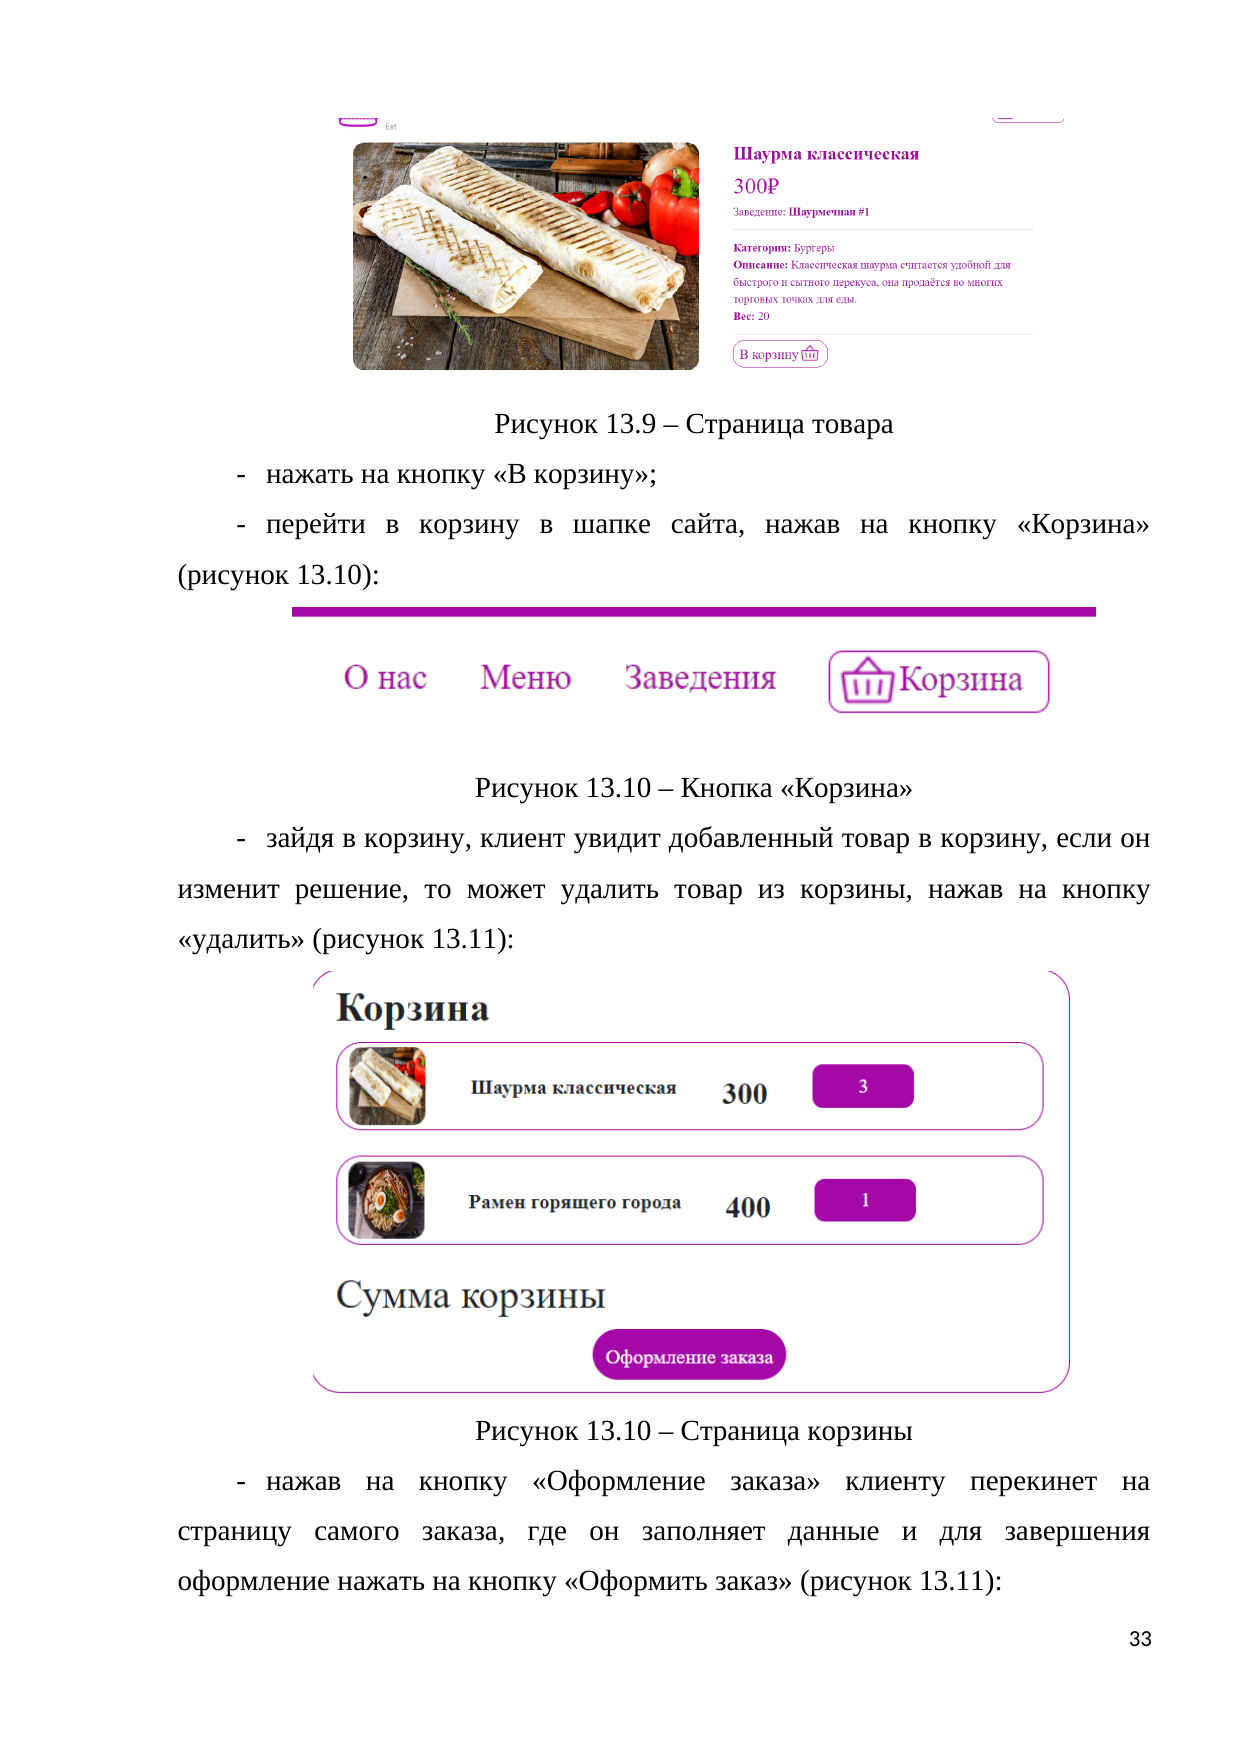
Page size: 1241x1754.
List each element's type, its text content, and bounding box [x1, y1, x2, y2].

list зайдя в корзину, клиент увидит добавленный товар в корзину, если он изменит решение, то может удалить товар из корзины, нажав на кнопку «удалить» (рисунок 13.11): [177, 821, 1152, 955]
text Рисунок 13.9 – Страница товара [177, 406, 1152, 439]
picture [323, 118, 1065, 392]
text Рисунок 13.10 – Страница корзины [177, 1413, 1152, 1446]
list нажать на кнопку «В корзину»; [177, 456, 1152, 490]
picture [313, 971, 1075, 1399]
list нажав на кнопку «Оформление заказа» клиенту перекинет на страницу самого заказа, где он заполняет данные и для завершения оформление нажать на кнопку «Оформить заказ» (рисунок 13.11): [177, 1463, 1152, 1597]
text Рисунок 13.10 – Кнопка «Корзина» [177, 770, 1152, 804]
picture [292, 607, 1096, 757]
list перейти в корзину в шапке сайта, нажав на кнопку «Корзина» (рисунок 13.10): [177, 507, 1152, 591]
